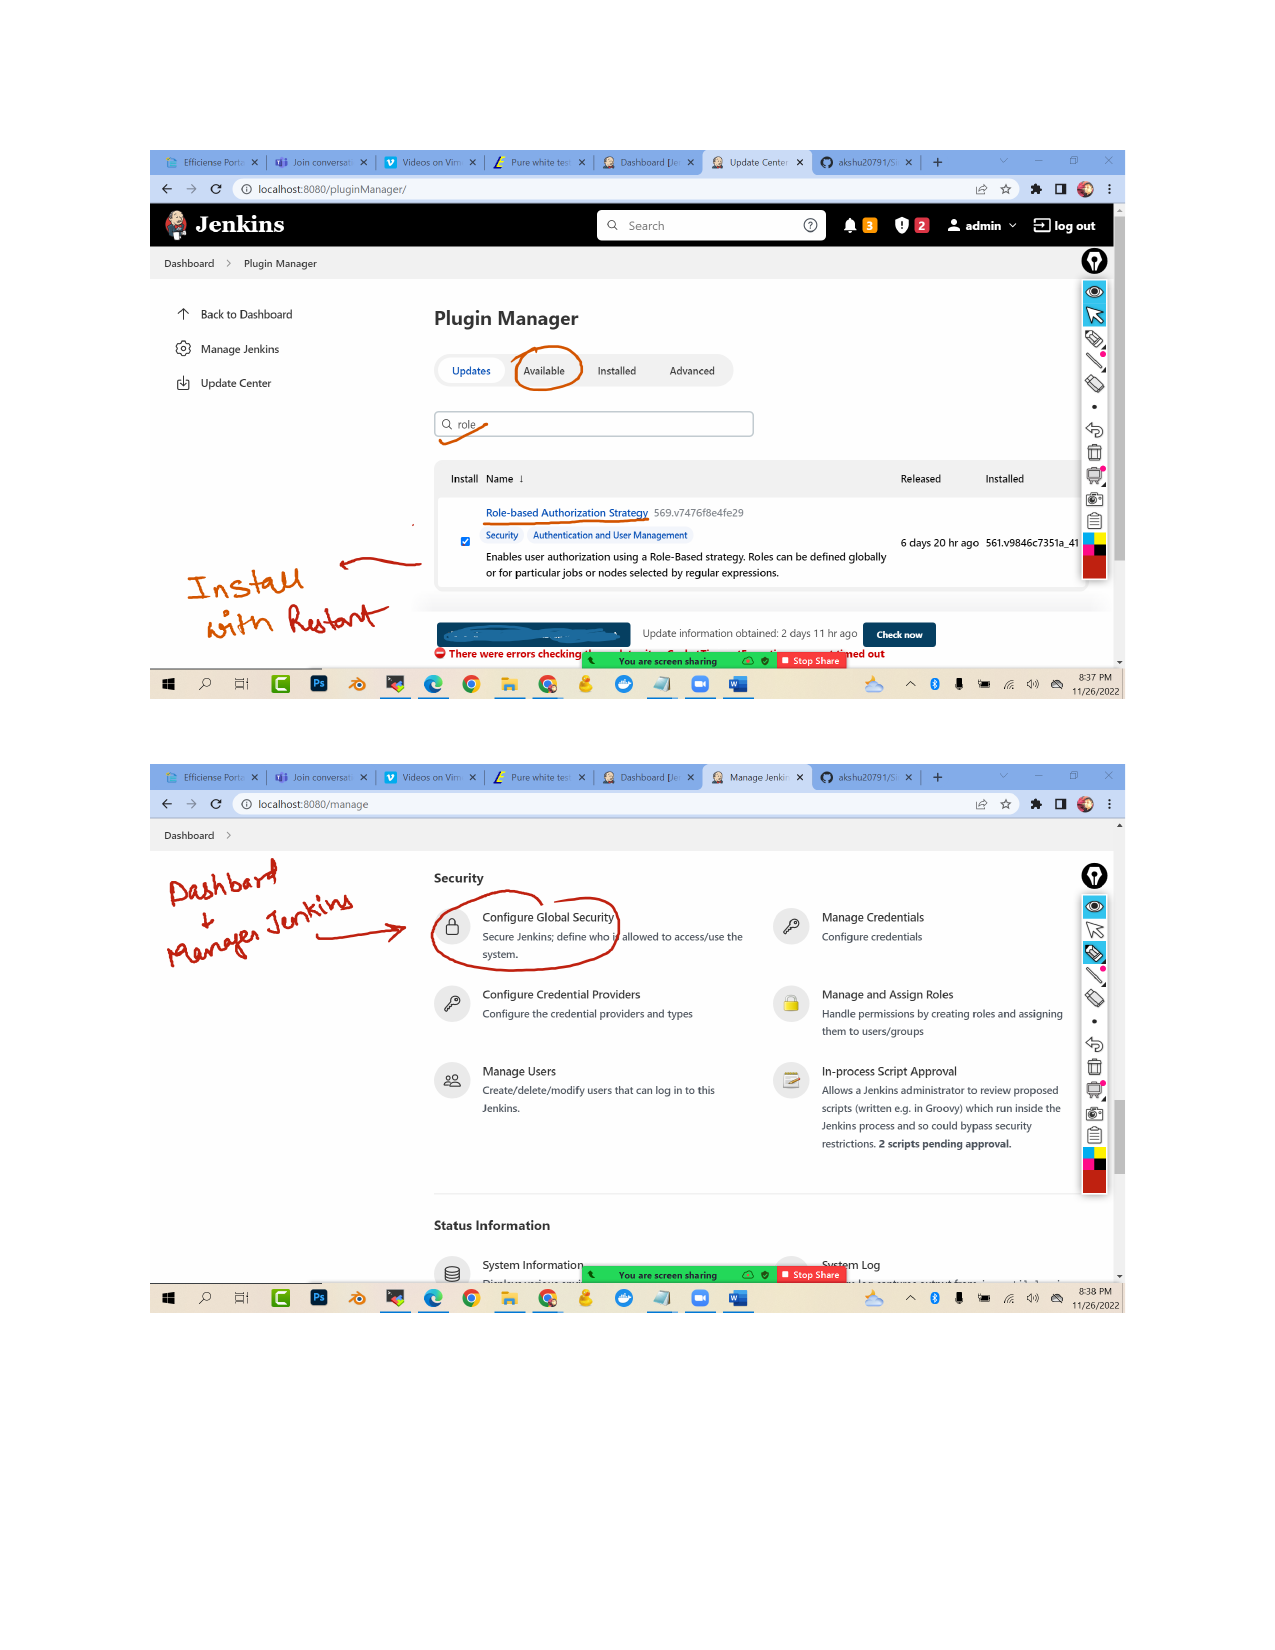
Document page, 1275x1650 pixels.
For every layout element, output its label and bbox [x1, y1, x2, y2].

picture [150, 764, 1125, 1313]
picture [150, 150, 1125, 699]
